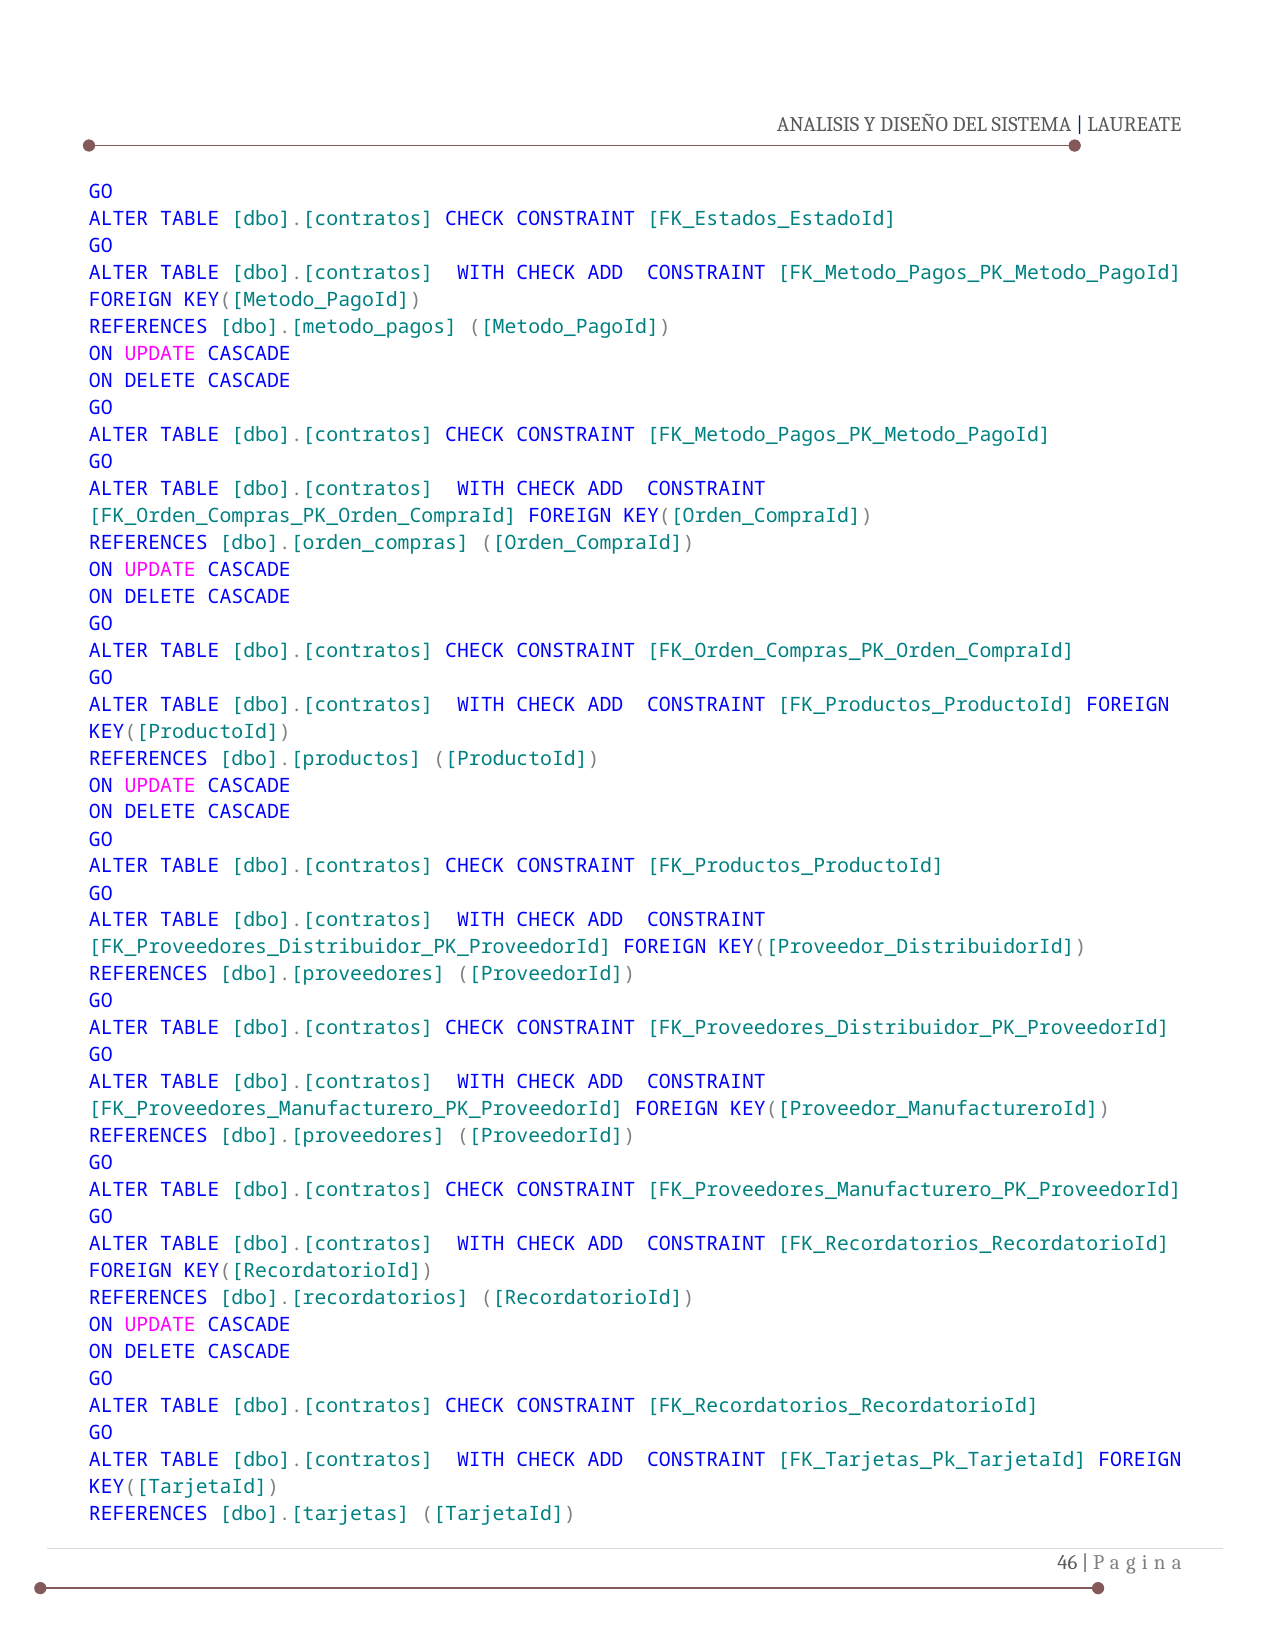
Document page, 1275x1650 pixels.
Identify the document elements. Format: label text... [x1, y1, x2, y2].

text GO [89, 1148, 1181, 1176]
text ALTER TABLE [dbo].[contratos] WITH CHECK ADD CONSTRAINT [FK_Productos_ProductoId] FOREIGN KEY([ProductoId]) [89, 690, 1181, 744]
text GO [89, 447, 1181, 474]
text ALTER TABLE [dbo].[contratos] CHECK CONSTRAINT [FK_Metodo_Pagos_PK_Metodo_PagoId] [89, 420, 1181, 447]
text ALTER TABLE [dbo].[contratos] CHECK CONSTRAINT [FK_Recordatorios_RecordatorioId] [89, 1391, 1181, 1418]
text ALTER TABLE [dbo].[contratos] CHECK CONSTRAINT [FK_Estados_EstadoId] [89, 204, 1181, 231]
text ALTER TABLE [dbo].[contratos] WITH CHECK ADD CONSTRAINT [FK_Orden_Compras_PK_Orden_CompraId] FOREIGN KEY([Orden_CompraId]) [89, 474, 1181, 528]
text ON UPDATE CASCADE [89, 771, 1181, 798]
text GO [89, 1364, 1181, 1391]
text REFERENCES [dbo].[orden_compras] ([Orden_CompraId]) [89, 528, 1181, 555]
text ON DELETE CASCADE [89, 582, 1181, 609]
text GO [89, 987, 1181, 1014]
text ON DELETE CASCADE [89, 1337, 1181, 1364]
text GO [89, 393, 1181, 420]
text ALTER TABLE [dbo].[contratos] WITH CHECK ADD CONSTRAINT [FK_Proveedores_Manufacturero_PK_ProveedorId] FOREIGN KEY([Proveedor_ManufactureroId]) [89, 1068, 1181, 1122]
text GO [89, 663, 1181, 690]
text REFERENCES [dbo].[tarjetas] ([TarjetaId]) [89, 1499, 1181, 1526]
text GO [89, 1202, 1181, 1229]
text REFERENCES [dbo].[proveedores] ([ProveedorId]) [89, 1122, 1181, 1148]
text GO [89, 177, 1181, 204]
text ON UPDATE CASCADE [89, 1310, 1181, 1337]
text ON DELETE CASCADE [89, 798, 1181, 825]
text GO [89, 609, 1181, 636]
text REFERENCES [dbo].[recordatorios] ([RecordatorioId]) [89, 1283, 1181, 1310]
text ALTER TABLE [dbo].[contratos] CHECK CONSTRAINT [FK_Proveedores_Manufacturero_PK_ProveedorId] [89, 1176, 1181, 1202]
text GO [89, 231, 1181, 258]
text REFERENCES [dbo].[productos] ([ProductoId]) [89, 744, 1181, 771]
text REFERENCES [dbo].[metodo_pagos] ([Metodo_PagoId]) [89, 312, 1181, 339]
text ON DELETE CASCADE [89, 366, 1181, 393]
text GO [89, 1041, 1181, 1068]
text ALTER TABLE [dbo].[contratos] CHECK CONSTRAINT [FK_Productos_ProductoId] [89, 852, 1181, 879]
text ALTER TABLE [dbo].[contratos] CHECK CONSTRAINT [FK_Orden_Compras_PK_Orden_CompraId] [89, 636, 1181, 663]
text ALTER TABLE [dbo].[contratos] WITH CHECK ADD CONSTRAINT [FK_Tarjetas_Pk_TarjetaId] FOREIGN KEY([TarjetaId]) [89, 1445, 1181, 1499]
text ALTER TABLE [dbo].[contratos] WITH CHECK ADD CONSTRAINT [FK_Metodo_Pagos_PK_Metodo_PagoId] FOREIGN KEY([Metodo_PagoId]) [89, 258, 1181, 312]
text REFERENCES [dbo].[proveedores] ([ProveedorId]) [89, 960, 1181, 987]
text ON UPDATE CASCADE [89, 555, 1181, 582]
text GO [89, 879, 1181, 906]
text GO [89, 825, 1181, 852]
text ALTER TABLE [dbo].[contratos] CHECK CONSTRAINT [FK_Proveedores_Distribuidor_PK_ProveedorId] [89, 1014, 1181, 1041]
text ALTER TABLE [dbo].[contratos] WITH CHECK ADD CONSTRAINT [FK_Recordatorios_RecordatorioId] FOREIGN KEY([RecordatorioId]) [89, 1229, 1181, 1283]
text GO [89, 1418, 1181, 1445]
text ON UPDATE CASCADE [89, 339, 1181, 366]
text ALTER TABLE [dbo].[contratos] WITH CHECK ADD CONSTRAINT [FK_Proveedores_Distribuidor_PK_ProveedorId] FOREIGN KEY([Proveedor_DistribuidorId]) [89, 906, 1181, 960]
